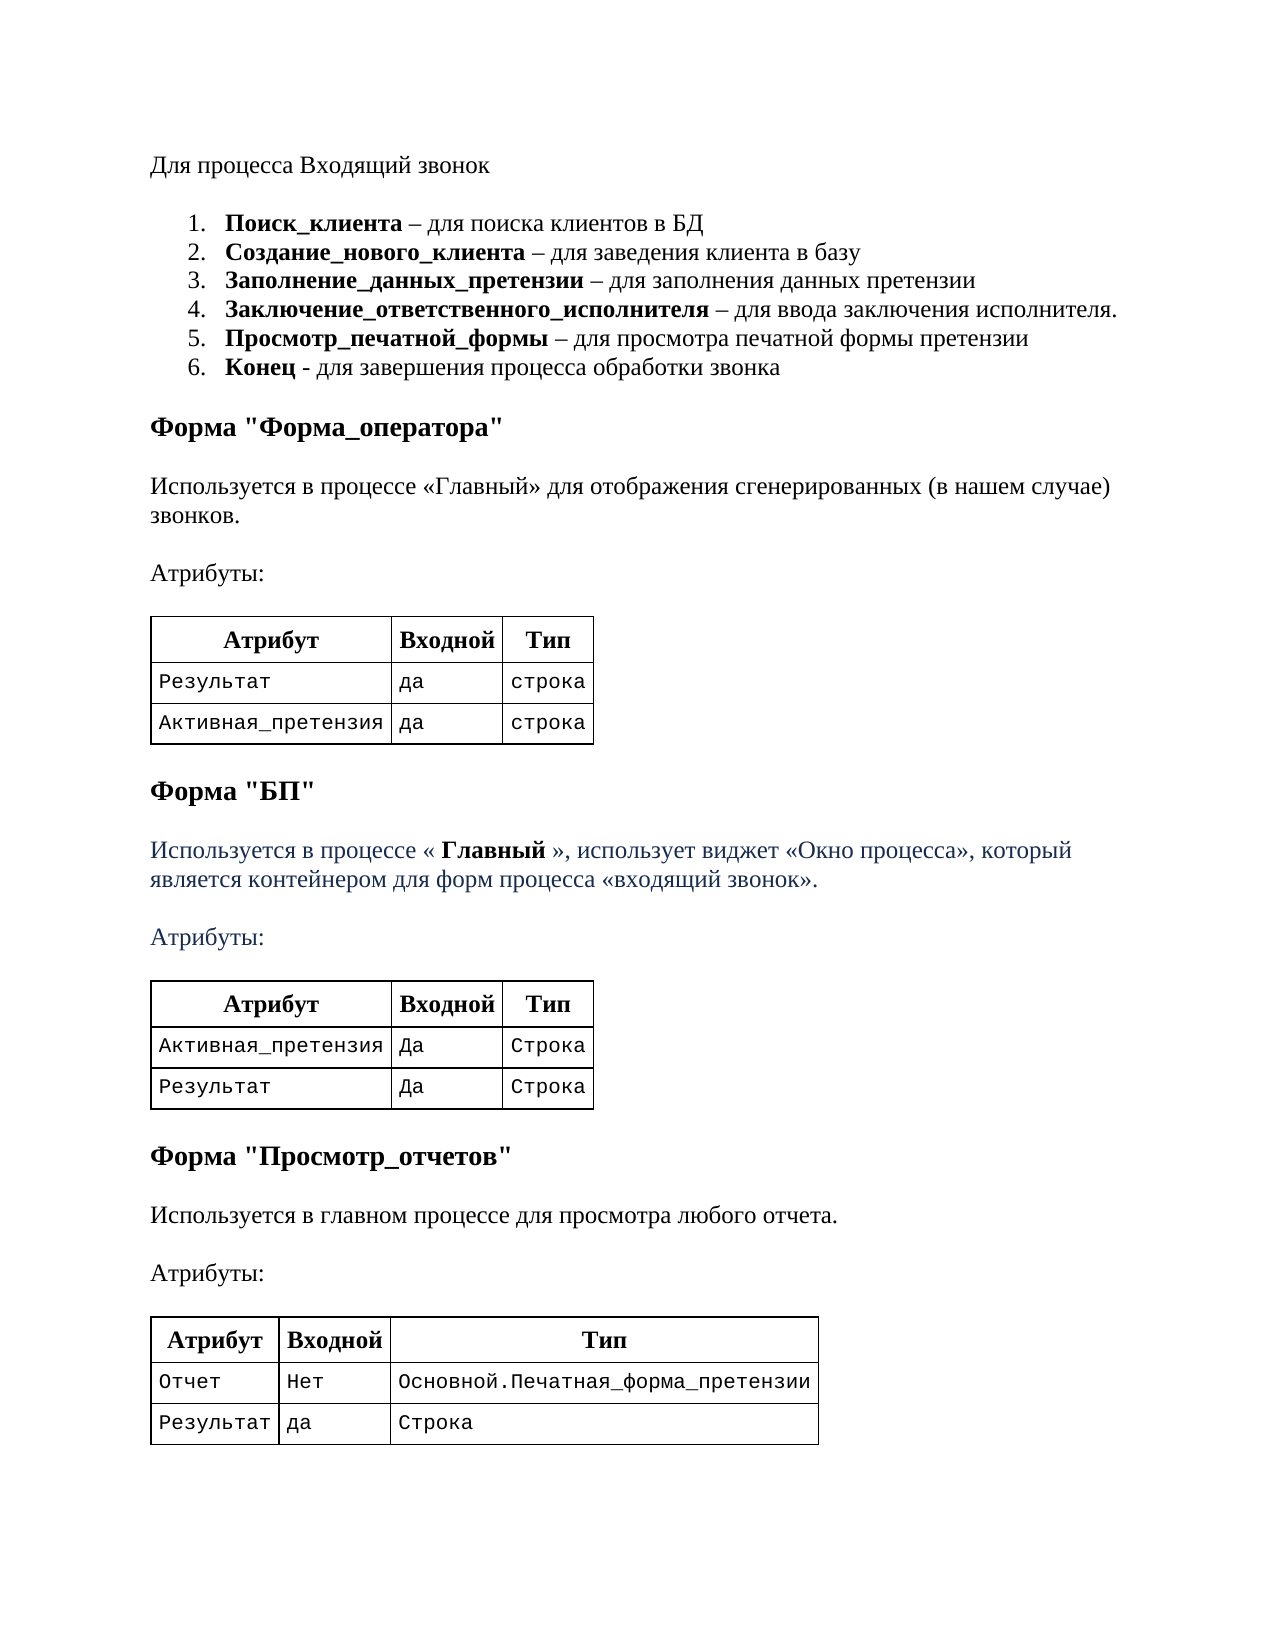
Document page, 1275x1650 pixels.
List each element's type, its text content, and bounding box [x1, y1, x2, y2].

table_header Тип [503, 982, 593, 1026]
subtitle Форма "Просмотр_отчетов" [150, 1138, 1125, 1171]
table_cell Нет [280, 1363, 390, 1403]
table_cell Да [392, 1069, 502, 1108]
list Создание_нового_клиента – для заведения клиента в базу [187, 237, 1125, 265]
table_cell Отчет [152, 1363, 278, 1403]
table_cell Строка [503, 1069, 593, 1108]
table_header Атрибут [152, 617, 391, 662]
text Используется в главном процессе для просмотра любого отчета. [150, 1200, 1125, 1229]
table_cell Строка [391, 1404, 818, 1443]
list Заполнение_данных_претензии – для заполнения данных претензии [187, 265, 1125, 294]
list Заключение_ответственного_исполнителя – для ввода заключения исполнителя. [187, 294, 1125, 323]
table_cell Да [392, 1028, 502, 1067]
list Конец - для завершения процесса обработки звонка [187, 352, 1125, 380]
table_header Тип [391, 1318, 818, 1362]
text Атрибуты: [150, 922, 1125, 951]
text Атрибуты: [150, 558, 1125, 587]
list Поиск_клиента – для поиска клиентов в БД [187, 208, 1125, 237]
text Используется в процессе «Главный» для отображения сгенерированных (в нашем случае) звонков. [150, 471, 1125, 529]
table_cell да [280, 1404, 390, 1443]
table_cell Результат [152, 663, 391, 702]
text Используется в процессе « Главный », использует виджет «Окно процесса», который является контейнером для форм процесса «входящий звонок». [150, 836, 1125, 893]
subtitle Форма "Форма_оператора" [150, 409, 1125, 442]
text Атрибуты: [150, 1258, 1125, 1287]
table_header Тип [503, 617, 593, 662]
table_cell Основной.Печатная_форма_претензии [391, 1363, 818, 1403]
table_header Атрибут [152, 1318, 278, 1362]
table_header Атрибут [152, 982, 391, 1026]
table_cell строка [503, 704, 593, 743]
table_cell Результат [152, 1404, 278, 1443]
subtitle Форма "БП" [150, 774, 1125, 806]
table_cell строка [503, 663, 593, 702]
table_cell Активная_претензия [152, 704, 391, 743]
table_header Входной [392, 617, 502, 662]
table_cell да [392, 704, 502, 743]
table_header Входной [280, 1318, 390, 1362]
text Для процесса Входящий звонок [150, 150, 1125, 179]
table_cell Результат [152, 1069, 391, 1108]
table_header Входной [392, 982, 502, 1026]
table_cell Активная_претензия [152, 1028, 391, 1067]
table_cell да [392, 663, 502, 702]
table_cell Строка [503, 1028, 593, 1067]
list Просмотр_печатной_формы – для просмотра печатной формы претензии [187, 323, 1125, 352]
